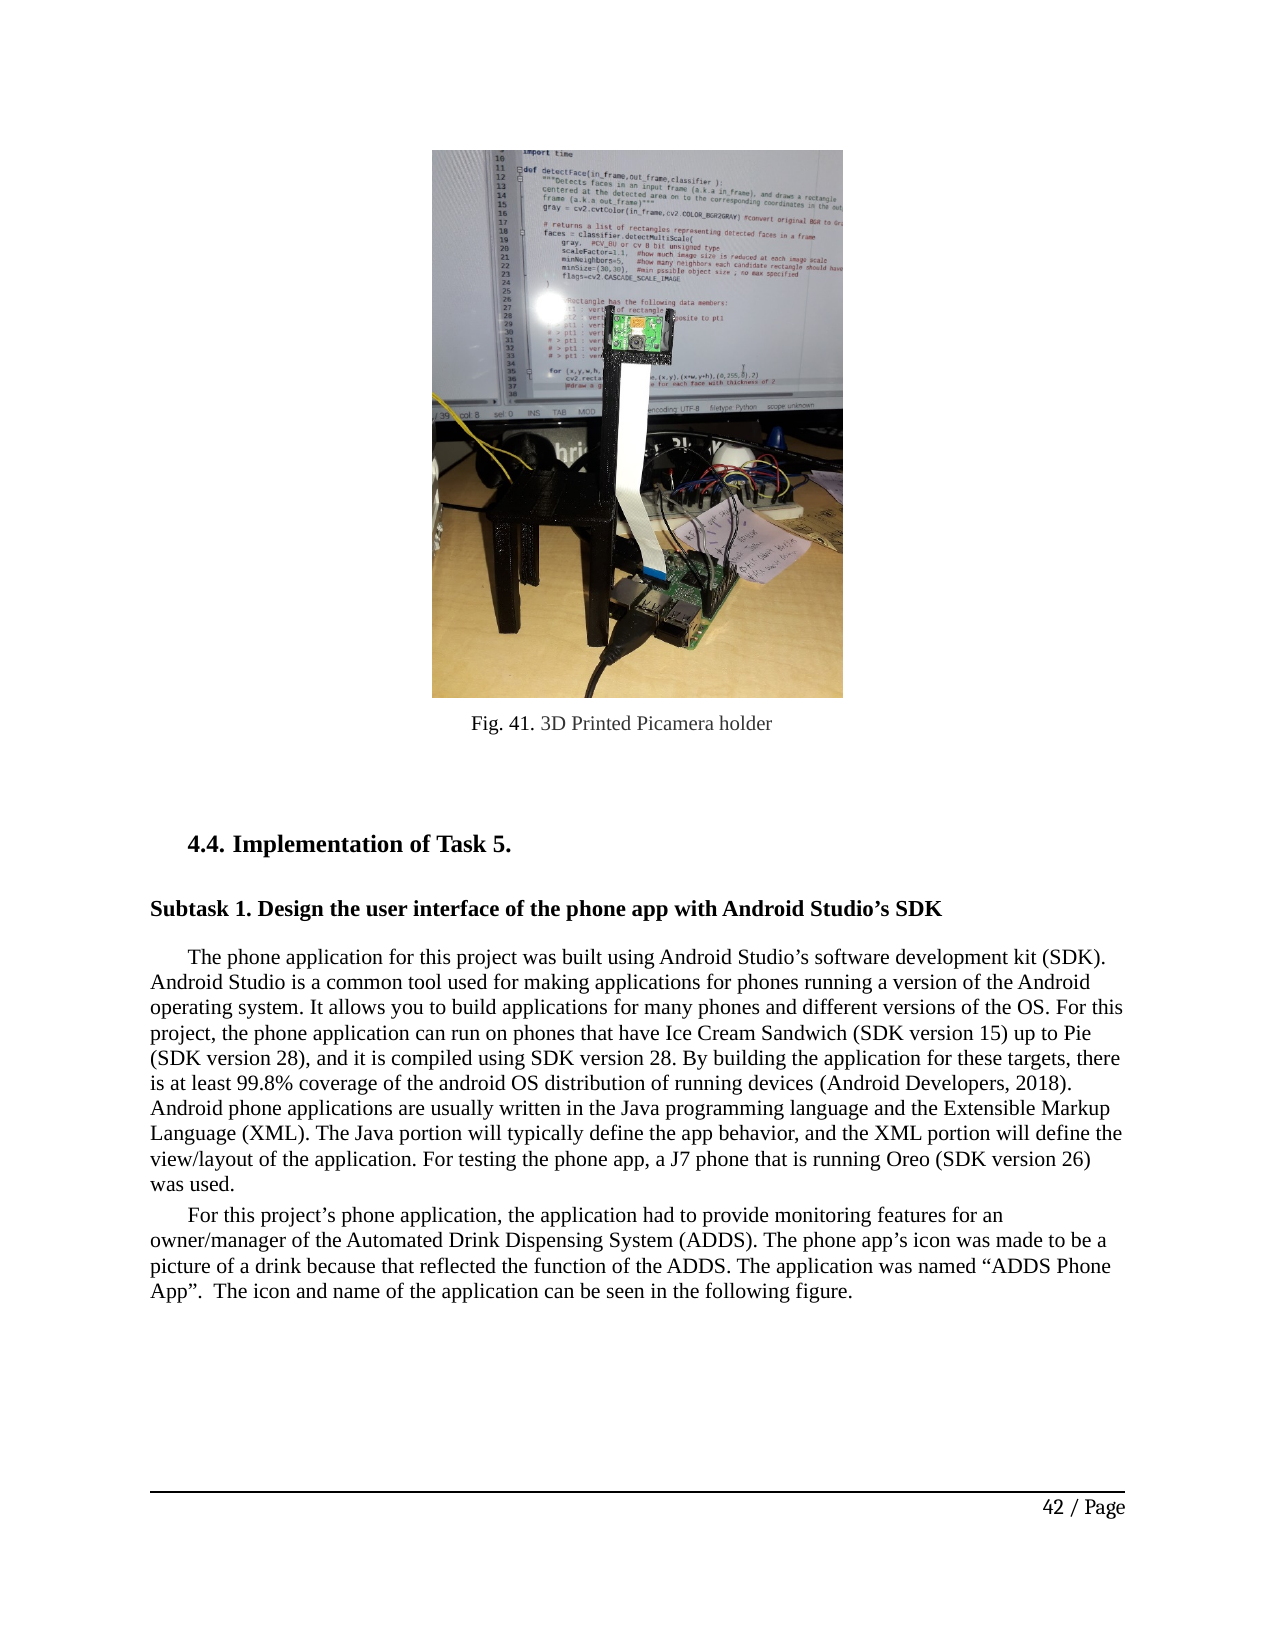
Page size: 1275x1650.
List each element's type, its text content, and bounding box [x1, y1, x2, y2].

text 3D Printed Picamera holder [150, 710, 1125, 734]
list Implementation of Task 5. [187, 829, 1125, 857]
text For this project’s phone application, the application had to provide monitoring features for an owner/manager of the Automated Drink Dispensing System (ADDS). The phone app’s icon was made to be a picture of a drink because that reflected the function of the ADDS. The application was named “ADDS Phone App”. The icon and name of the application can be seen in the following figure. [150, 1202, 1125, 1303]
text The phone application for this project was built using Android Studio’s software development kit (SDK). Android Studio is a common tool used for making applications for phones running a version of the Android operating system. It allows you to build applications for many phones and different versions of the OS. For this project, the phone application can run on phones that have Ice Cream Sandwich (SDK version 15) up to Pie (SDK version 28), and it is compiled using SDK version 28. By building the application for these targets, there is at least 99.8% coverage of the android OS distribution of running devices. Android phone applications are usually written in the Java programming language and the Extensible Markup Language (XML). The Java portion will typically define the app behavior, and the XML portion will define the view/layout of the application. For testing the phone app, a J7 phone that is running Oreo (SDK version 26) was used. [150, 944, 1125, 1196]
picture [432, 150, 843, 698]
subtitle Subtask 1. Design the user interface of the phone app with Android Studio’s SDK [150, 895, 1125, 921]
